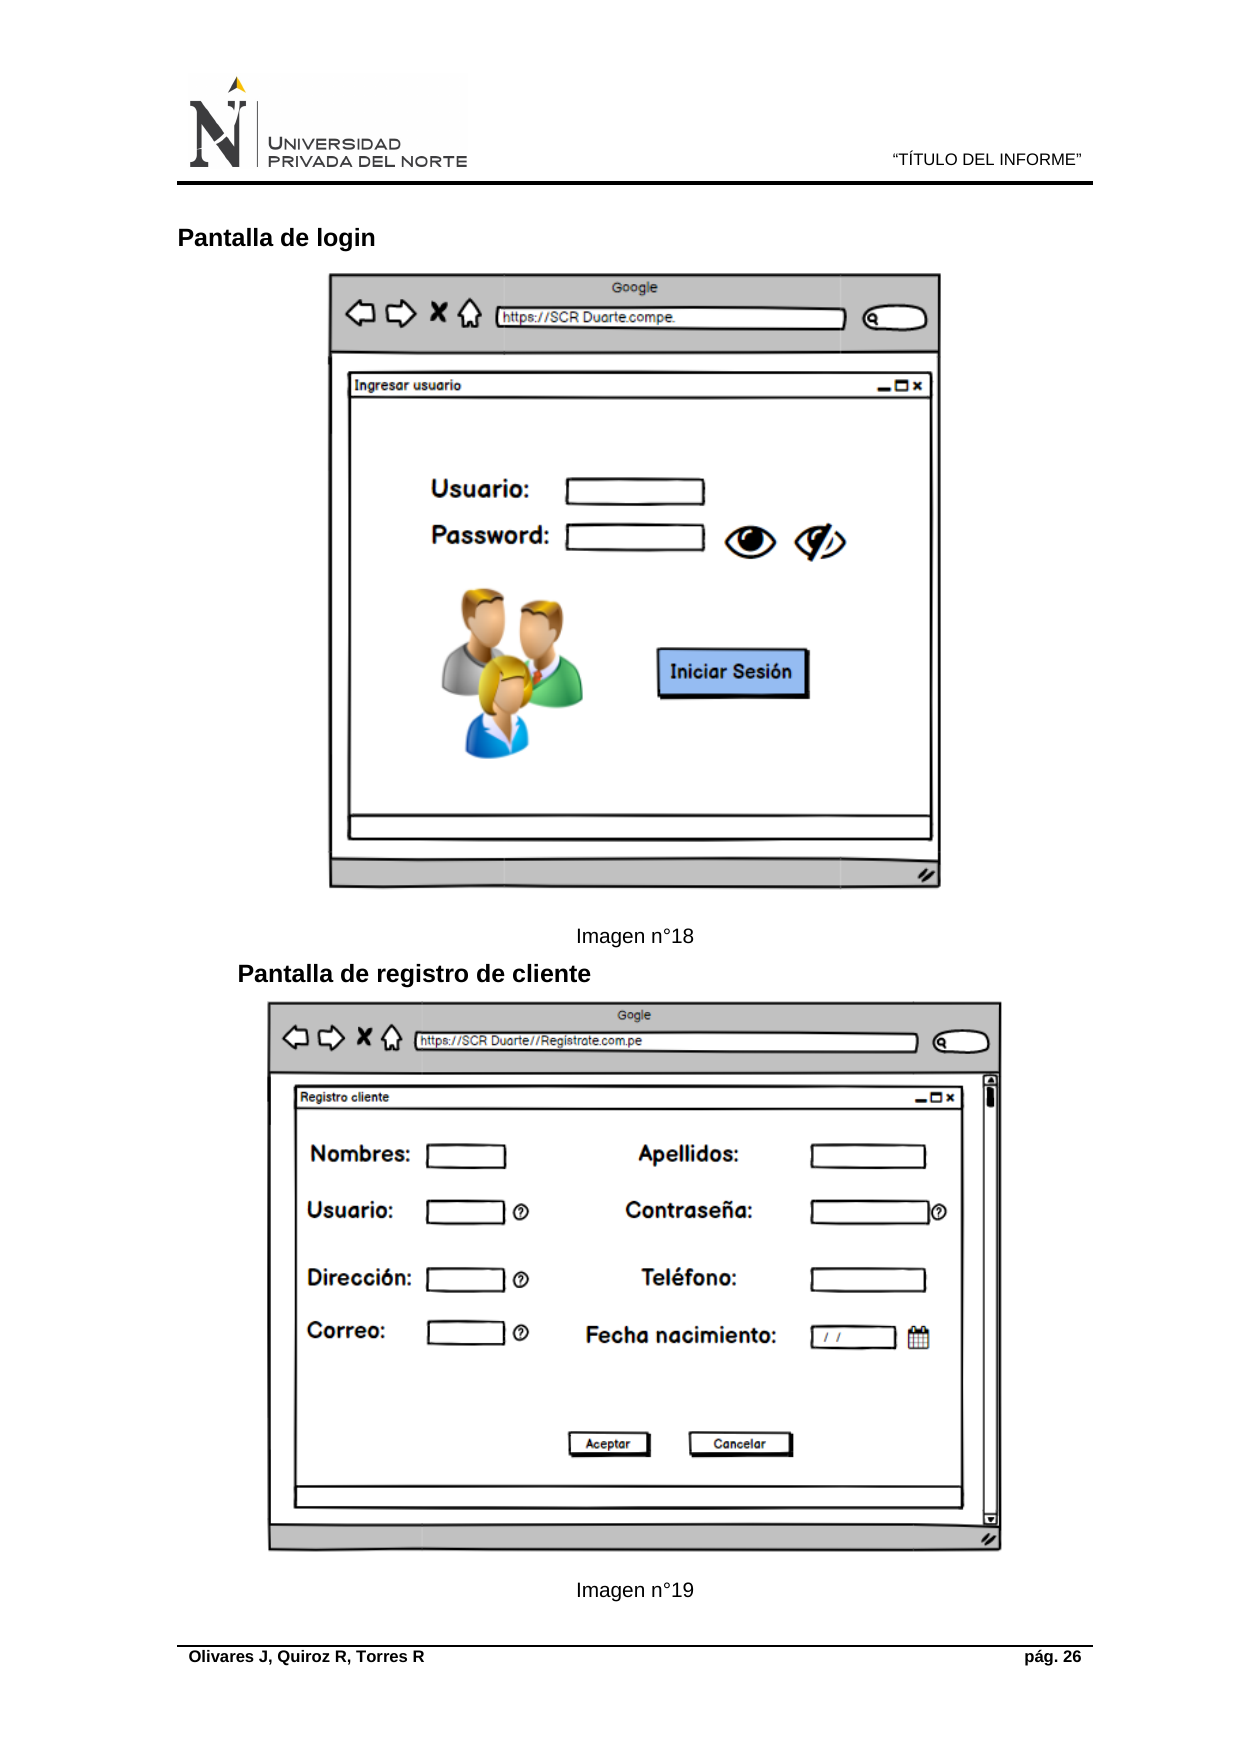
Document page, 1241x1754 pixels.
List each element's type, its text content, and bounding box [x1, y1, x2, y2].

text Imagen n°18 [177, 923, 1092, 947]
subtitle Pantalla de registro de cliente [237, 959, 1092, 988]
text Imagen n°19 [177, 1578, 1092, 1602]
picture [265, 1000, 1005, 1554]
picture [320, 264, 949, 899]
picture [188, 73, 469, 169]
subtitle Pantalla de login [177, 223, 1092, 252]
